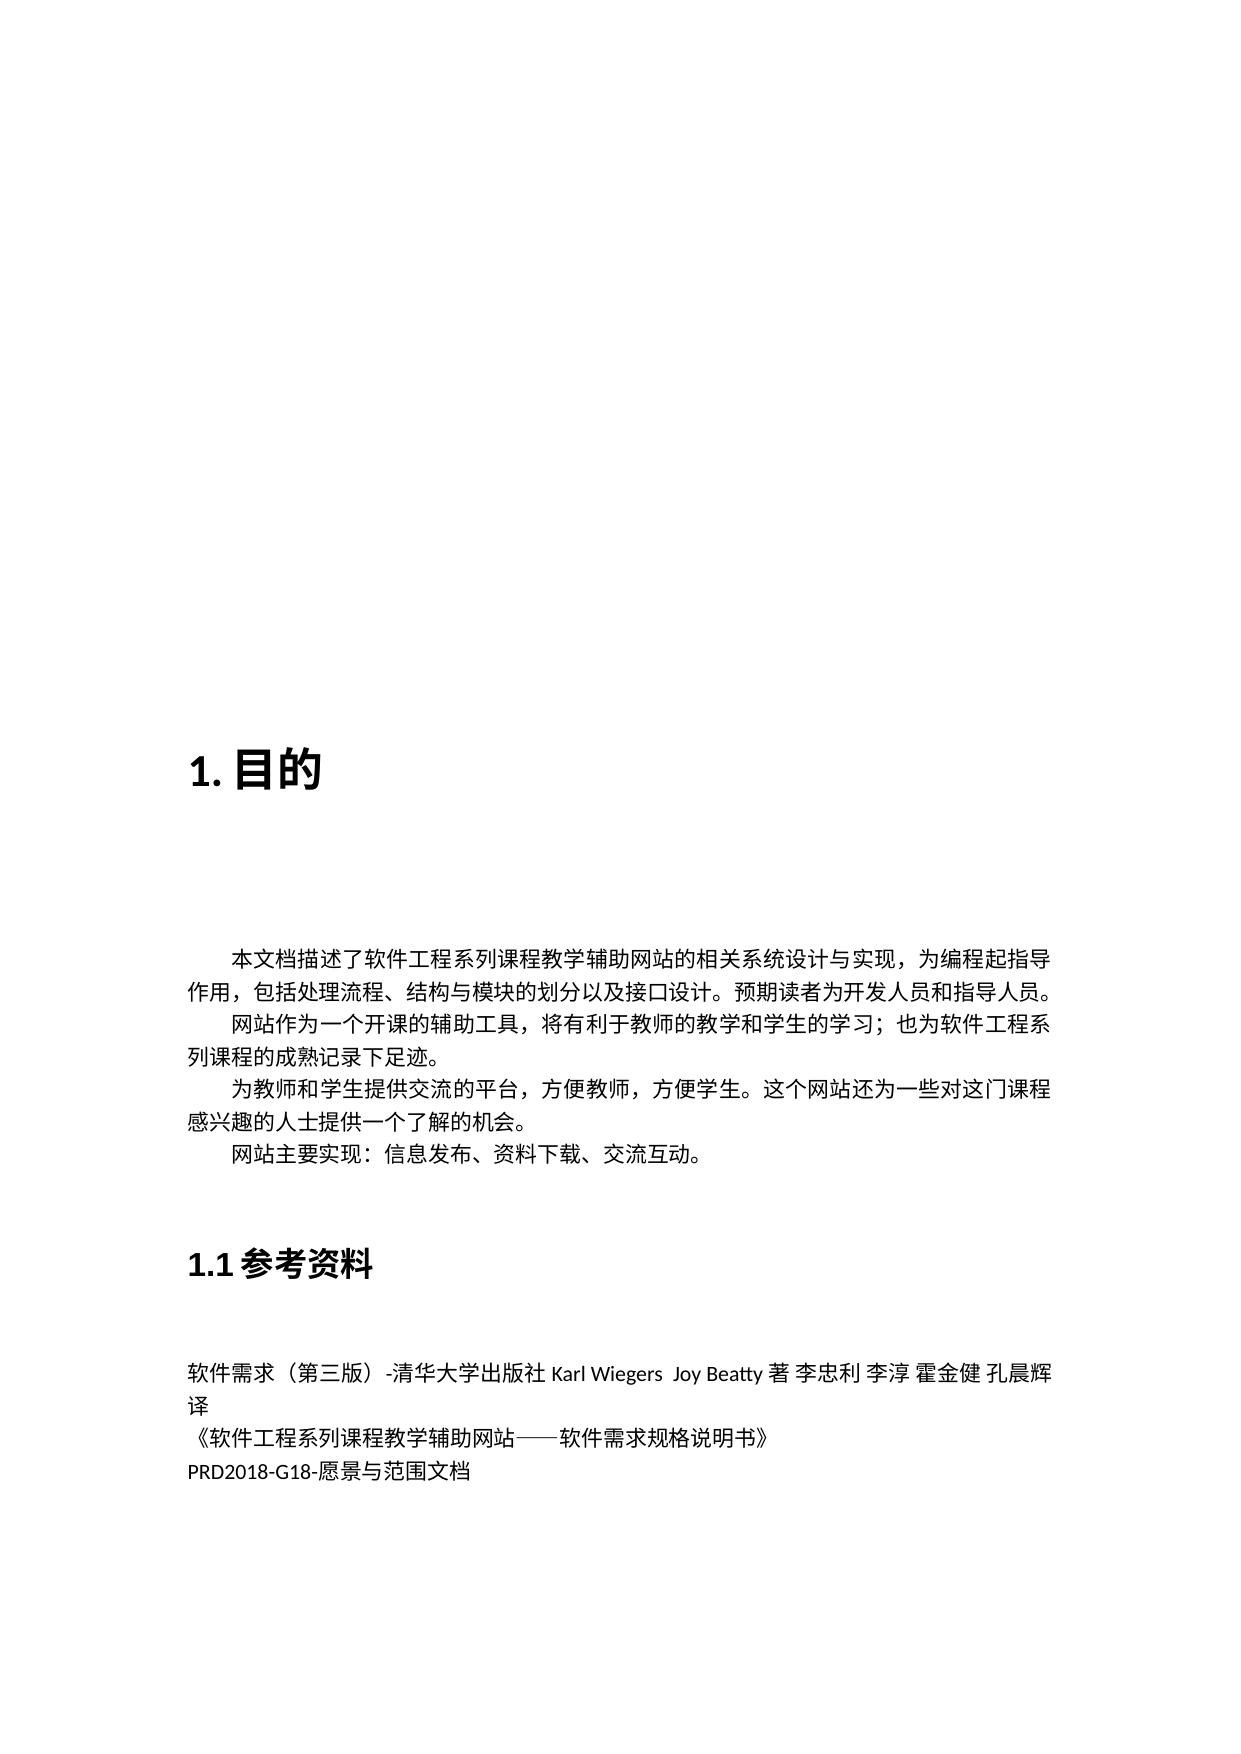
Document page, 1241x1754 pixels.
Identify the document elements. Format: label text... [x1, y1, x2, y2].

subtitle 目的 [187, 717, 1053, 815]
text 网站作为一个开课的辅助工具，将有利于教师的教学和学生的学习；也为软件工程系列课程的成熟记录下足迹。 [187, 1007, 1053, 1072]
text 网站主要实现：信息发布、资料下载、交流互动。 [187, 1137, 1053, 1169]
text PRD2018-G18-愿景与范围文档 [187, 1453, 1053, 1486]
subtitle 1.1参考资料 [187, 1229, 1053, 1294]
list 本文档描述了软件工程系列课程教学辅助网站的相关系统设计与实现，为编程起指导作用，包括处理流程、结构与模块的划分以及接口设计。预期读者为开发人员和指导人员。 [187, 942, 1053, 1007]
text 为教师和学生提供交流的平台，方便教师，方便学生。这个网站还为一些对这门课程感兴趣的人士提供一个了解的机会。 [187, 1072, 1053, 1137]
text 软件需求（第三版）-清华大学出版社 Karl Wiegers Joy Beatty 著 李忠利 李淳 霍金健 孔晨辉 译 [187, 1356, 1053, 1421]
text 《软件工程系列课程教学辅助网站——软件需求规格说明书》 [187, 1421, 1053, 1453]
